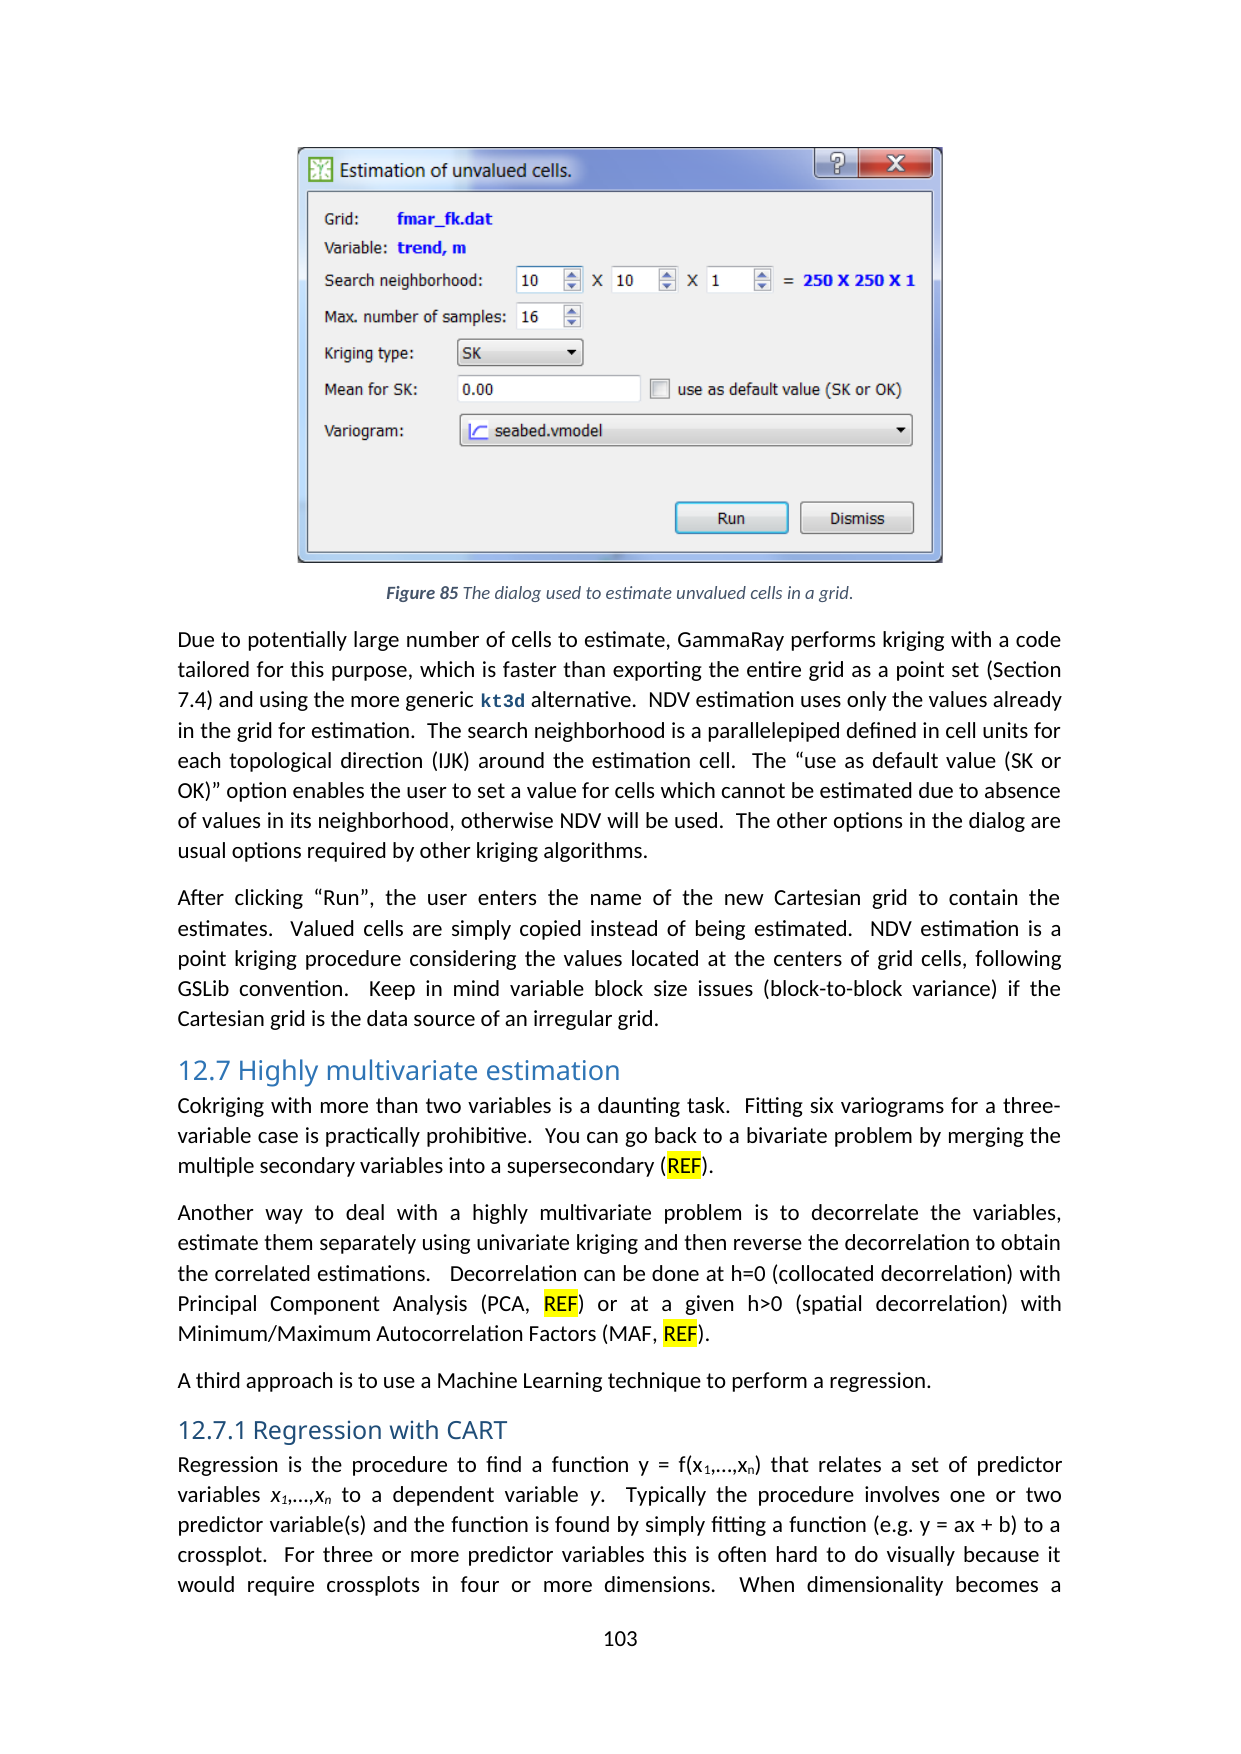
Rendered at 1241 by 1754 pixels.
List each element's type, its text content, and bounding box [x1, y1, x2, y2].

subtitle Regression with CART [177, 1413, 1063, 1447]
text Figure 85 The dialog used to estimate unvalued cells in a grid. [177, 581, 1063, 604]
text Cokriging with more than two variables is a daunting task. Fitting six variograms for a three-variable case is practically prohibitive. You can go back to a bivariate problem by merging the multiple secondary variables into a supersecondary (REF). [177, 1091, 1063, 1179]
text Due to potentially large number of cells to estimate, GammaRay performs kriging with a code tailored for this purpose, which is faster than exporting the entire grid as a point set (Section 7.4) and using the more generic kt3d alternative. NDV estimation uses only the values already in the grid for estimation. The search neighborhood is a parallelepiped defined in cell units for each topological direction (IJK) around the estimation cell. The “use as default value (SK or OK)” option enables the user to set a value for cells which cannot be estimated due to absence of values in its neighborhood, otherwise NDV will be used. The other options in the dialog are usual options required by other kriging algorithms. [177, 625, 1063, 865]
text A third approach is to use a Machine Learning technique to perform a regression. [177, 1366, 1063, 1394]
picture [297, 147, 943, 563]
subtitle Highly multivariate estimation [177, 1051, 1063, 1088]
text Another way to deal with a highly multivariate problem is to decorrelate the variables, estimate them separately using univariate kriging and then reverse the decorrelation to obtain the correlated estimations. Decorrelation can be done at h=0 (collocated decorrelation) with Principal Component Analysis (PCA, REF) or at a given h>0 (spatial decorrelation) with Minimum/Maximum Autocorrelation Factors (MAF, REF). [177, 1198, 1063, 1347]
text After clicking “Run”, the user enters the name of the new Cartesian grid to contain the estimates. Valued cells are simply copied instead of being estimated. NDV estimation is a point kriging procedure considering the values located at the centers of grid cells, following GSLib convention. Keep in mind variable block size issues (block-to-block variance) if the Cartesian grid is the data source of an irregular grid. [177, 883, 1063, 1032]
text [177, 1450, 1063, 1598]
